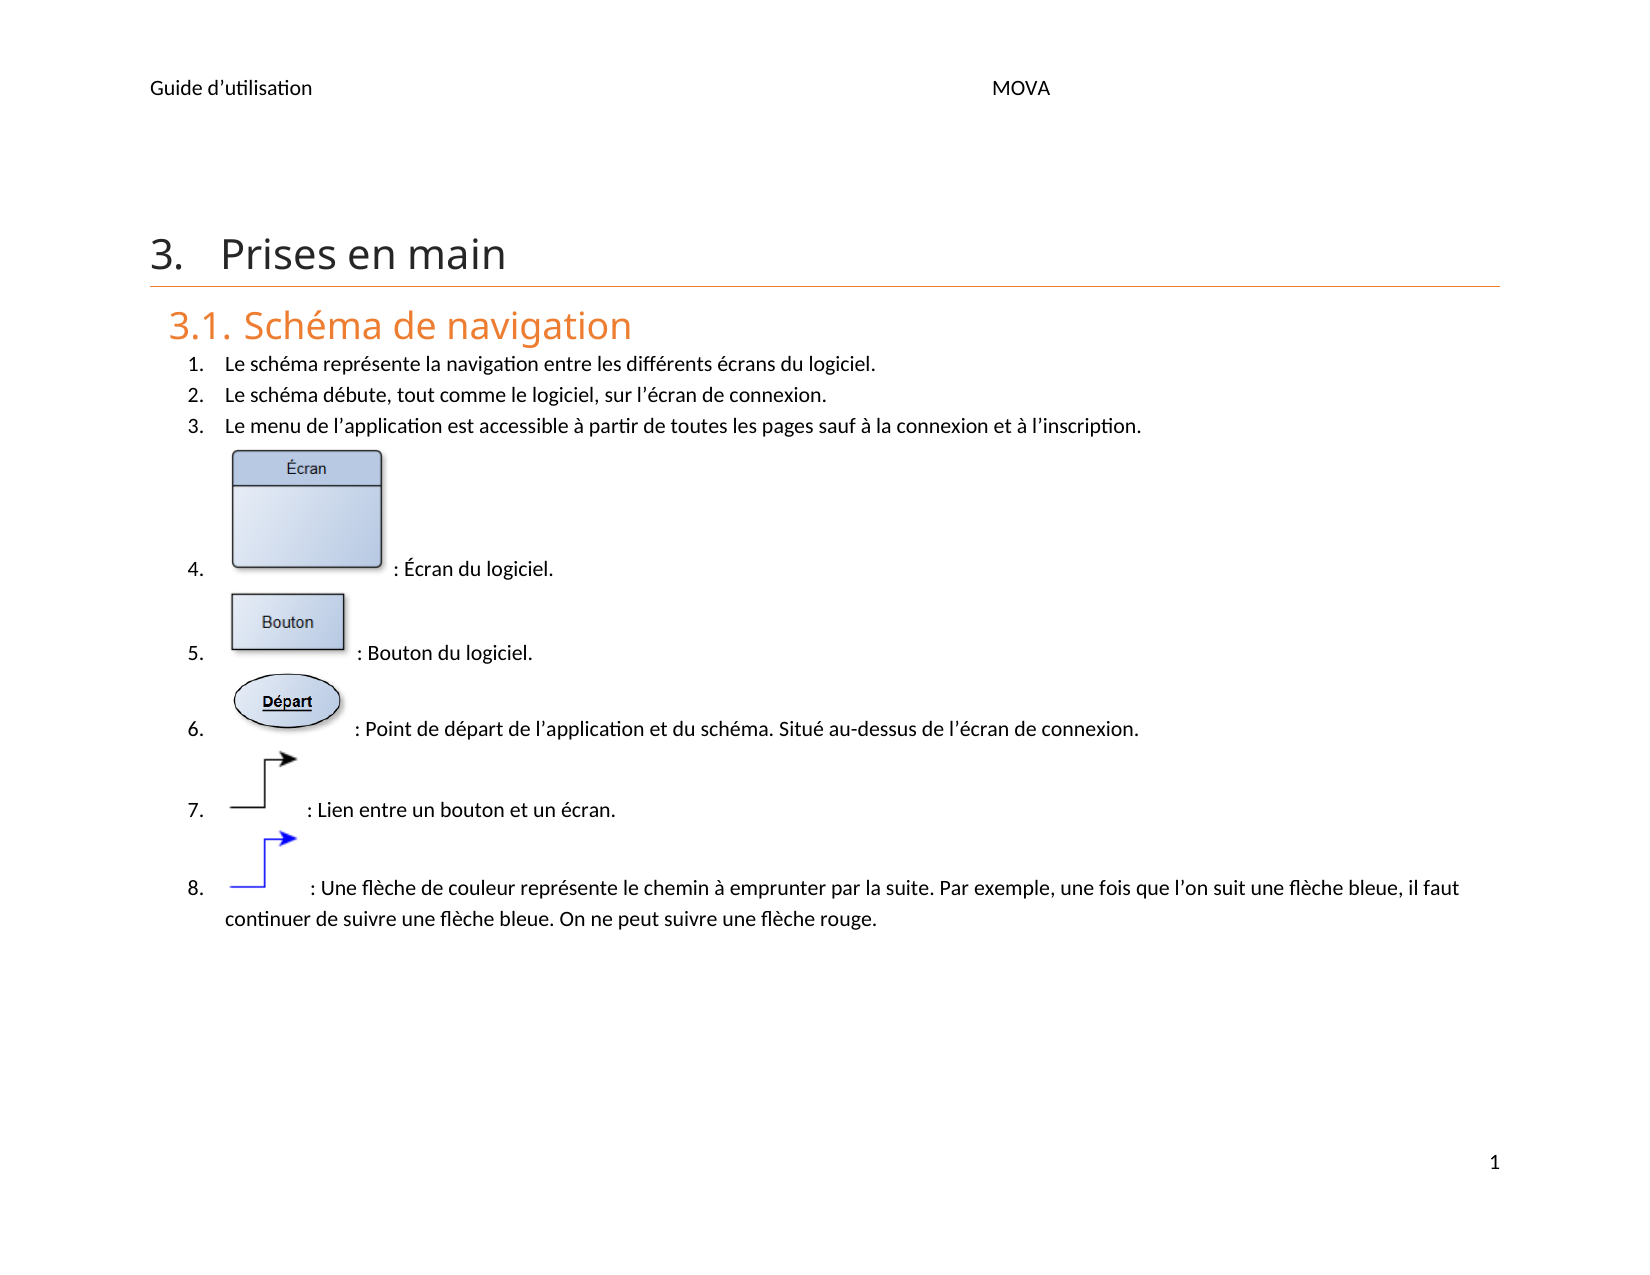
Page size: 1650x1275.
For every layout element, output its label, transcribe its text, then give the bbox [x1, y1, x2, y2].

list : Lien entre un bouton et un écran. [187, 746, 1500, 823]
picture [225, 442, 389, 577]
list : Bouton du logiciel. [187, 586, 1500, 665]
picture [225, 586, 352, 660]
list Le schéma débute, tout comme le logiciel, sur l’écran de connexion. [187, 381, 1500, 408]
subtitle Prises en main [150, 225, 1500, 286]
list : Une flèche de couleur représente le chemin à emprunter par la suite. Par exemple, une fois que l’on suit une flèche bleue, il faut continuer de suivre une flèche bleue. On ne peut suivre une flèche rouge. [187, 827, 1500, 932]
list : Point de départ de l’application et du schéma. Situé au-dessus de l’écran de connexion. [187, 669, 1500, 742]
subtitle Schéma de navigation [169, 299, 1500, 351]
picture [225, 669, 350, 737]
picture [225, 827, 305, 896]
picture [225, 745, 302, 818]
list Le schéma représente la navigation entre les différents écrans du logiciel. [187, 351, 1500, 377]
list Le menu de l’application est accessible à partir de toutes les pages sauf à la connexion et à l’inscription. [187, 412, 1500, 438]
list : Écran du logiciel. [187, 442, 1500, 582]
